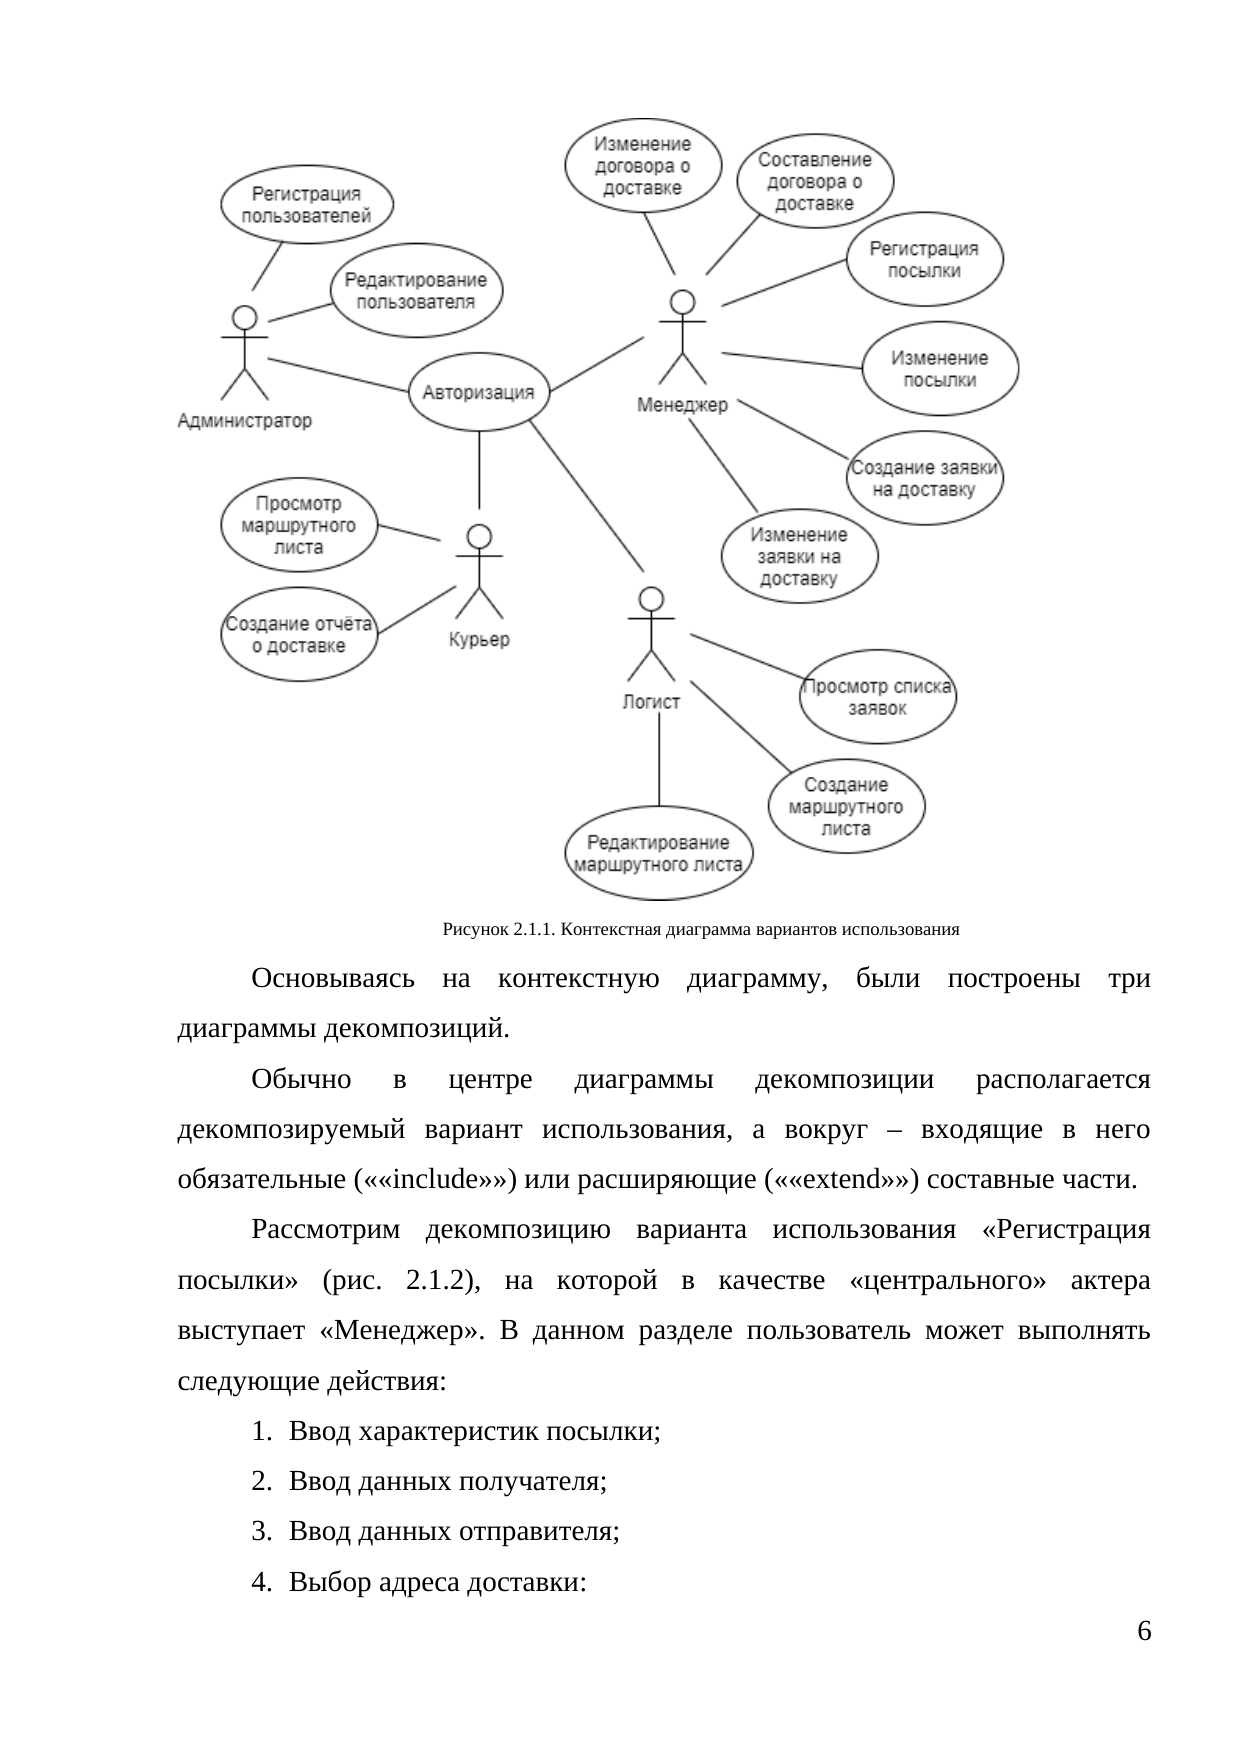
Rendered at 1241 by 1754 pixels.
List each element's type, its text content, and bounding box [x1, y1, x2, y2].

text Обычно в центре диаграммы декомпозиции располагается декомпозируемый вариант использования, а вокруг – входящие в него обязательные (««include»») или расширяющие (««extend»») составные части. [177, 1061, 1152, 1195]
text Основываясь на контекстную диаграмму, были построены три диаграммы декомпозиций. [177, 960, 1152, 1044]
list Выбор адреса доставки: [251, 1564, 1152, 1597]
list Ввод данных получателя; [251, 1463, 1152, 1497]
list Ввод характеристик посылки; [251, 1413, 1152, 1446]
list Ввод данных отправителя; [251, 1513, 1152, 1547]
picture [177, 118, 1020, 901]
text Рассмотрим декомпозицию варианта использования «Регистрация посылки» (рис. 2.1.2), на которой в качестве «центрального» актера выступает «Менеджер». В данном разделе пользователь может выполнять следующие действия: [177, 1212, 1152, 1396]
text Рисунок 2.1.1. Контекстная диаграмма вариантов использования [177, 918, 1152, 939]
